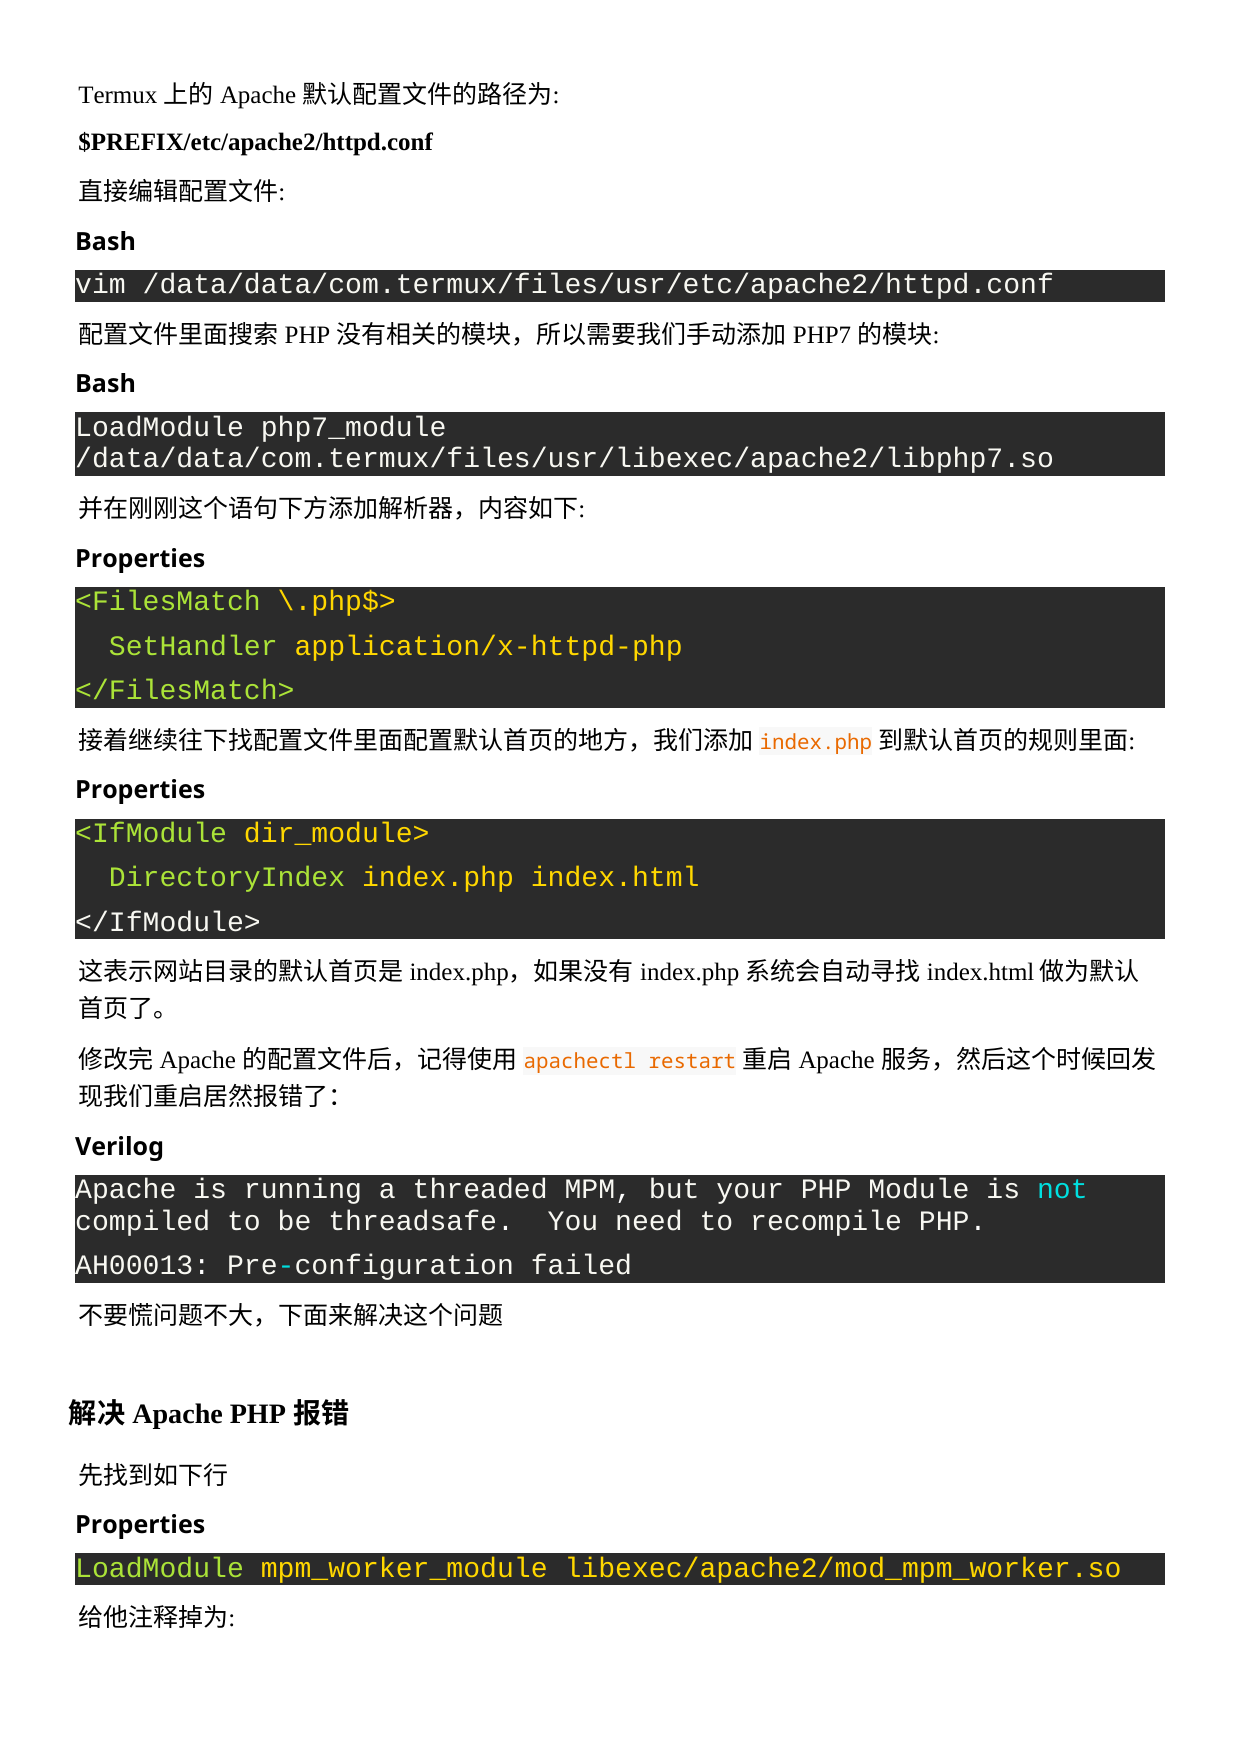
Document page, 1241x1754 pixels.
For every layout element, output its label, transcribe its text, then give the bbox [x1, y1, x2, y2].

text 先找到如下行 [78, 1455, 1162, 1491]
text <FilesMatch \.php$> [75, 587, 1165, 619]
text Properties [75, 1507, 1165, 1541]
text </IfModule> [75, 907, 1165, 939]
text Properties [75, 541, 1165, 575]
text <IfModule dir_module> [75, 819, 1165, 851]
text LoadModule mpm_worker_module libexec/apache2/mod_mpm_worker.so [75, 1553, 1165, 1585]
text Bash [75, 223, 1165, 257]
text 配置文件里面搜索 PHP 没有相关的模块，所以需要我们手动添加 PHP7 的模块: [78, 314, 1162, 350]
text Properties [75, 772, 1165, 806]
text 接着继续往下找配置文件里面配置默认首页的地方，我们添加 index.php 到默认首页的规则里面: [78, 720, 1162, 757]
text 这表示网站目录的默认首页是 index.php，如果没有 index.php 系统会自动寻找 index.html做为默认首页了。 [78, 952, 1162, 1024]
text SetHandler application/x-httpd-php [75, 632, 1165, 663]
text 给他注释掉为: [78, 1598, 1162, 1634]
text 解决 Apache PHP 报错 [69, 1391, 1165, 1432]
text 直接编辑配置文件: [78, 171, 1162, 207]
text </FilesMatch> [75, 676, 1165, 708]
text 并在刚刚这个语句下方添加解析器，内容如下: [78, 489, 1162, 525]
text LoadModule php7_module /data/data/com.termux/files/usr/libexec/apache2/libphp7.so [75, 412, 1165, 476]
text Termux 上的 Apache 默认配置文件的路径为: [78, 75, 1162, 111]
text $PREFIX/etc/apache2/httpd.conf [78, 127, 1162, 156]
text DirectoryIndex index.php index.html [75, 863, 1165, 895]
text Bash [75, 366, 1165, 400]
text Verilog [75, 1128, 1165, 1162]
text vim /data/data/com.termux/files/usr/etc/apache2/httpd.conf [75, 270, 1165, 302]
text 修改完 Apache 的配置文件后，记得使用 apachectl restart 重启 Apache 服务，然后这个时候回发现我们重启居然报错了： [78, 1040, 1162, 1112]
text Apache is running a threaded MPM, but your PHP Module is not compiled to be threadsafe. You need to recompile PHP. [75, 1175, 1165, 1238]
text AH00013: Pre-configuration failed [75, 1251, 1165, 1283]
text 不要慌问题不大，下面来解决这个问题 [78, 1295, 1162, 1332]
